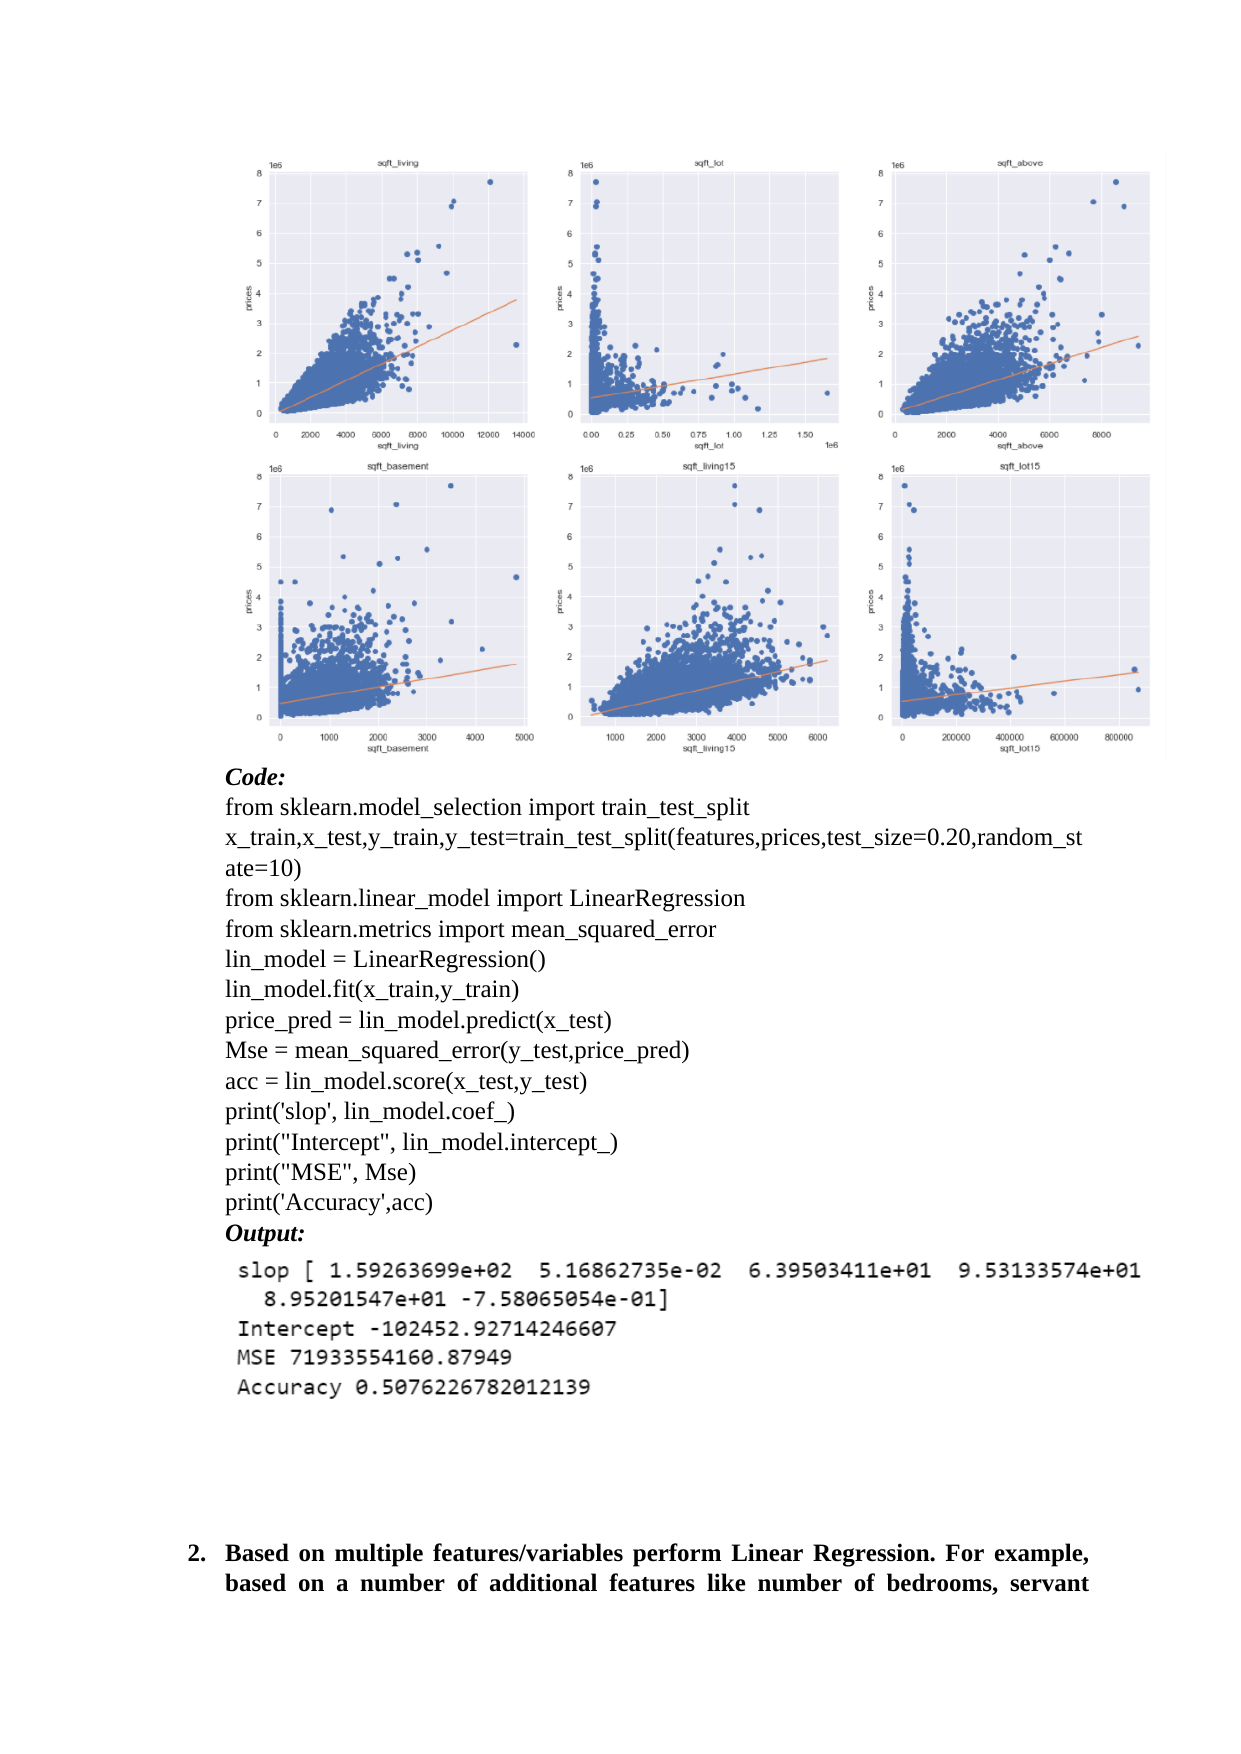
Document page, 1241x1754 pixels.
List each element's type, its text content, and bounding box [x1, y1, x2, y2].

list Mse = mean_squared_error(y_test,price_pred) [225, 1035, 1090, 1064]
list lin_model = LinearRegression() [225, 944, 1090, 973]
list Output: [225, 1218, 1090, 1247]
list price_pred = lin_model.predict(x_test) [225, 1005, 1090, 1034]
list print('Accuracy',acc) [225, 1187, 1090, 1216]
list print("MSE", Mse) [225, 1157, 1090, 1186]
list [187, 1538, 1090, 1597]
list print('slop', lin_model.coef_) [225, 1096, 1090, 1125]
list lin_model.fit(x_train,y_train) [225, 974, 1090, 1003]
list from sklearn.linear_model import LinearRegression [225, 883, 1090, 912]
list print("Intercept", lin_model.intercept_) [225, 1127, 1090, 1155]
list x_train,x_test,y_train,y_test=train_test_split(features,prices,test_size=0.20,random_state=10) [225, 822, 1090, 882]
list from sklearn.metrics import mean_squared_error [225, 914, 1090, 942]
picture [225, 1248, 1166, 1415]
list acc = lin_model.score(x_test,y_test) [225, 1066, 1090, 1094]
list from sklearn.model_selection import train_test_split [225, 792, 1090, 821]
picture [225, 150, 1166, 760]
list Code: [225, 762, 1090, 790]
